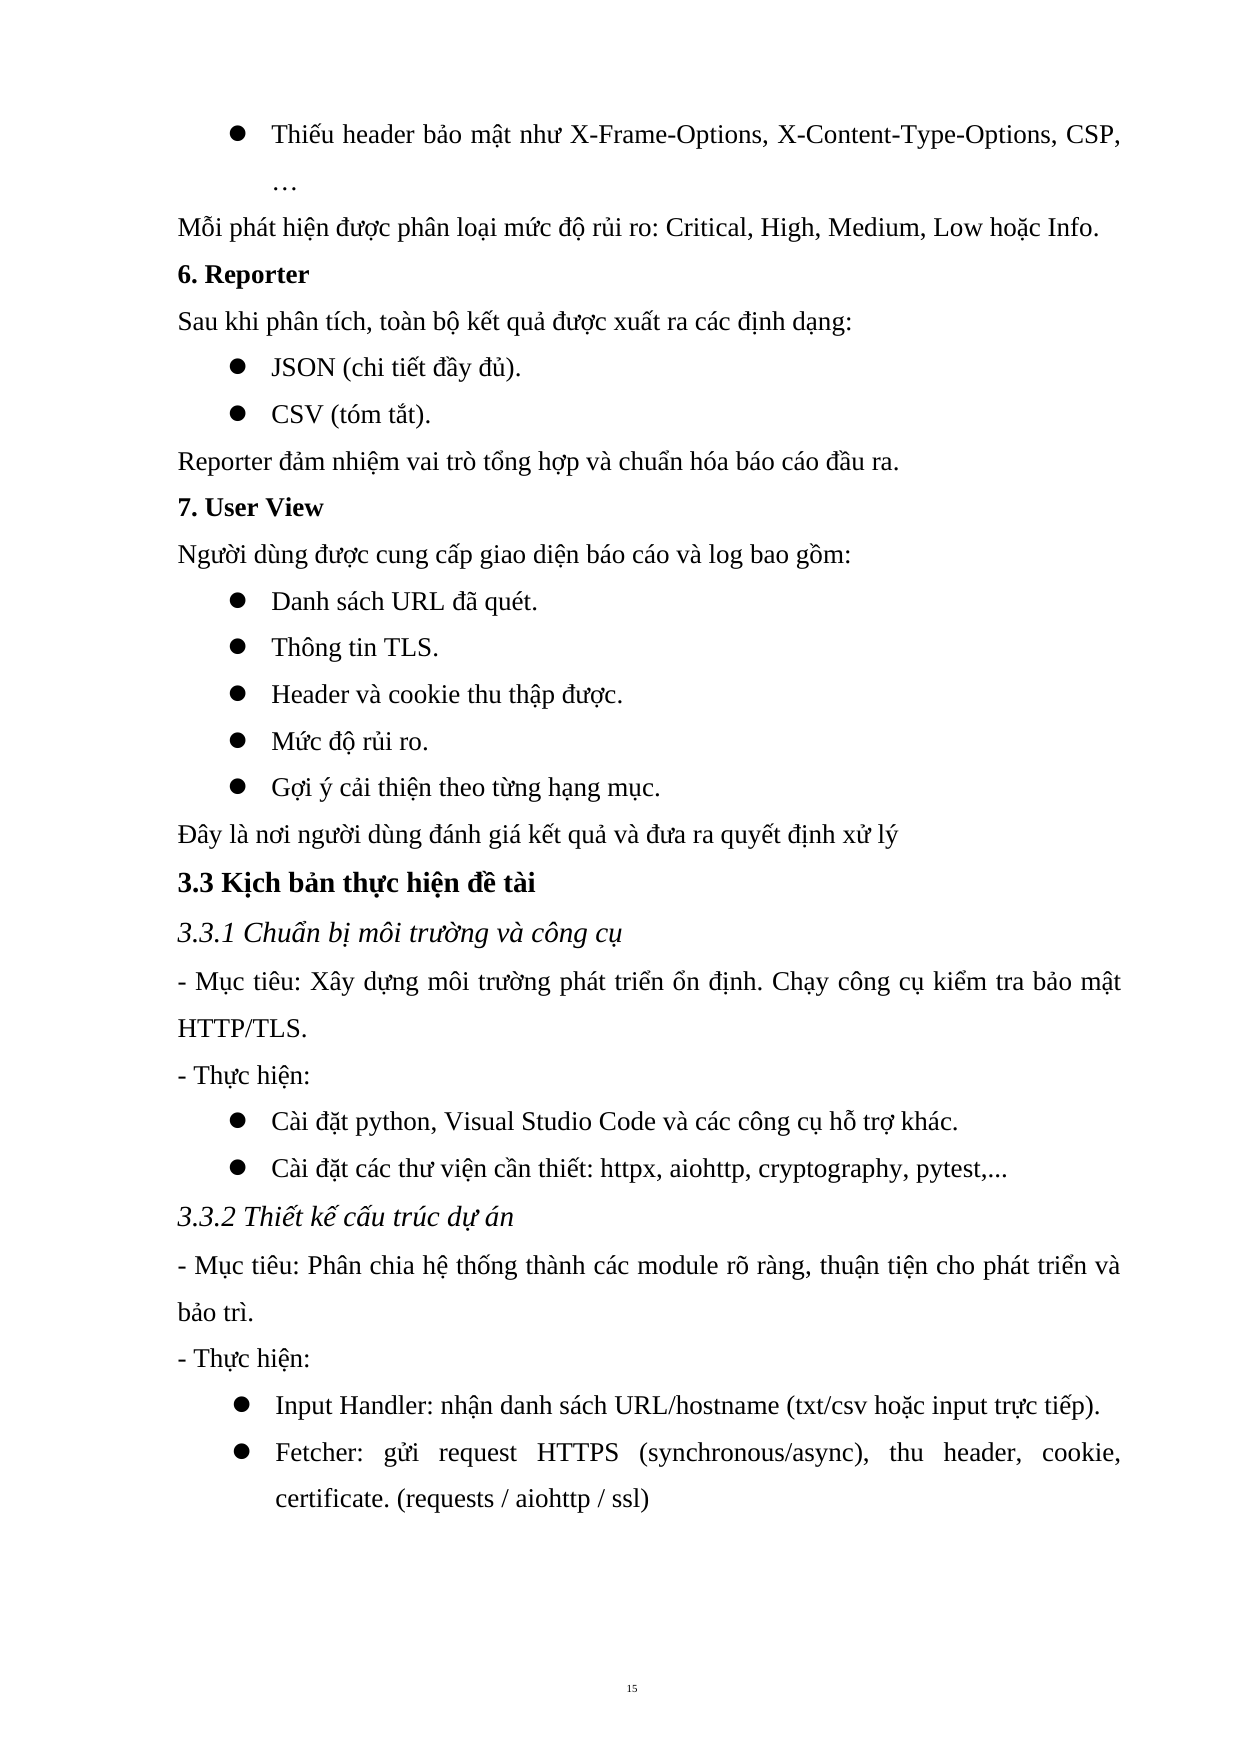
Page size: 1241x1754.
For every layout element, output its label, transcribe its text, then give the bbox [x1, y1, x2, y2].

list Thiếu header bảo mật như X-Frame-Options, X-Content-Type-Options, CSP,… [227, 118, 1122, 196]
text - Thực hiện: [177, 1059, 1122, 1090]
text 3.3.2 Thiết kế cấu trúc dự án [177, 1199, 1122, 1232]
text 3.3 Kịch bản thực hiện đề tài [177, 865, 1122, 898]
list Gợi ý cải thiện theo từng hạng mục. [227, 771, 1122, 803]
text Người dùng được cung cấp giao diện báo cáo và log bao gồm: [177, 538, 1122, 569]
text Reporter đảm nhiệm vai trò tổng hợp và chuẩn hóa báo cáo đầu ra. [177, 445, 1122, 476]
text 6. Reporter [177, 258, 1122, 289]
list Mức độ rủi ro. [227, 725, 1122, 756]
list Danh sách URL đã quét. [227, 585, 1122, 616]
text - Mục tiêu: Phân chia hệ thống thành các module rõ ràng, thuận tiện cho phát triển và bảo trì. [177, 1249, 1122, 1327]
text Mỗi phát hiện được phân loại mức độ rủi ro: Critical, High, Medium, Low hoặc Info. [177, 211, 1122, 243]
text Sau khi phân tích, toàn bộ kết quả được xuất ra các định dạng: [177, 305, 1122, 336]
list Cài đặt python, Visual Studio Code và các công cụ hỗ trợ khác. [227, 1105, 1122, 1137]
list Input Handler: nhận danh sách URL/hostname (txt/csv hoặc input trực tiếp). [231, 1389, 1122, 1420]
list CSV (tóm tắt). [227, 398, 1122, 429]
text 3.3.1 Chuẩn bị môi trường và công cụ [177, 915, 1122, 949]
list JSON (chi tiết đầy đủ). [227, 351, 1122, 383]
list Header và cookie thu thập được. [227, 678, 1122, 709]
list Thông tin TLS. [227, 631, 1122, 663]
list Fetcher: gửi request HTTPS (synchronous/async), thu header, cookie, certificate. (requests / aiohttp / ssl) [231, 1436, 1122, 1513]
text - Mục tiêu: Xây dựng môi trường phát triển ổn định. Chạy công cụ kiểm tra bảo mật HTTP/TLS. [177, 965, 1122, 1043]
list Cài đặt các thư viện cần thiết: httpx, aiohttp, cryptography, pytest,... [227, 1152, 1122, 1183]
text Đây là nơi người dùng đánh giá kết quả và đưa ra quyết định xử lý [177, 818, 1122, 849]
text 7. User View [177, 491, 1122, 523]
text - Thực hiện: [177, 1342, 1122, 1373]
